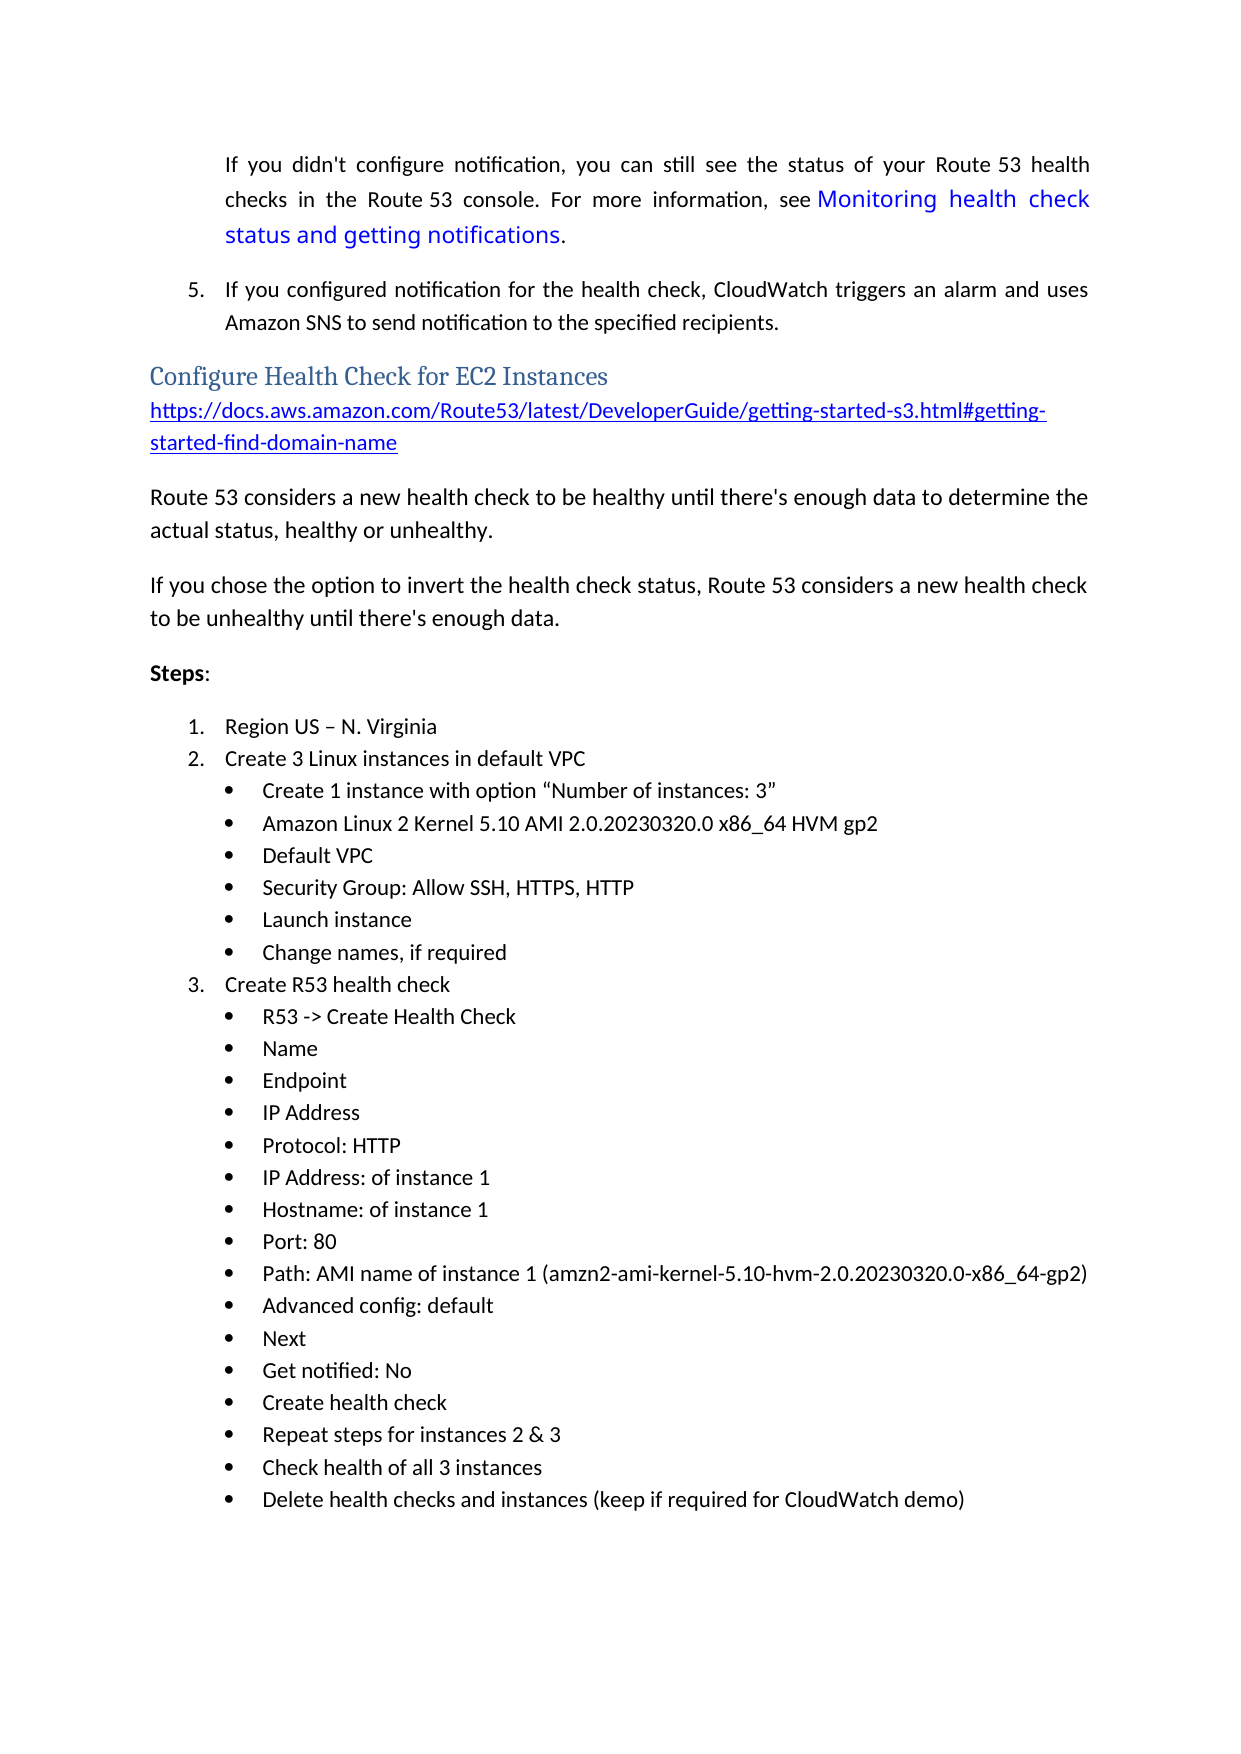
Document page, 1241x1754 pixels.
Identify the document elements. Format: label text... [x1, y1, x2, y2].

list IP Address: of instance 1 [225, 1163, 1090, 1191]
list Advanced config: default [225, 1292, 1090, 1320]
list Delete health checks and instances (keep if required for CloudWatch demo) [225, 1485, 1090, 1513]
list Create health check [225, 1388, 1090, 1416]
text https://docs.aws.amazon.com/Route53/latest/DeveloperGuide/getting-started-s3.html#getting-started-find-domain-name [150, 396, 1090, 457]
text Steps: [150, 658, 1090, 687]
list Name [225, 1034, 1090, 1062]
list Change names, if required [225, 938, 1090, 966]
list Path: AMI name of instance 1 (amzn2-ami-kernel-5.10-hvm-2.0.20230320.0-x86_64-gp2) [225, 1259, 1090, 1287]
list Check health of all 3 instances [225, 1453, 1090, 1481]
list Create R53 health check [187, 970, 1090, 998]
list Default VPC [225, 841, 1090, 869]
list If you configured notification for the health check, CloudWatch triggers an alarm and uses Amazon SNS to send notification to the specified recipients. [187, 275, 1090, 336]
list Launch instance [225, 905, 1090, 933]
list Create 1 instance with option “Number of instances: 3” [225, 777, 1090, 805]
list IP Address [225, 1098, 1090, 1127]
text If you didn't configure notification, you can still see the status of your Route 53 health checks in the Route 53 console. For more information, see Monitoring health check status and getting notifications. [225, 150, 1090, 250]
list Port: 80 [225, 1227, 1090, 1255]
subtitle Configure Health Check for EC2 Instances [150, 361, 1090, 392]
text Route 53 considers a new health check to be healthy until there's enough data to determine the actual status, healthy or unhealthy. [150, 482, 1090, 544]
list Get notified: No [225, 1356, 1090, 1384]
list Region US – N. Virginia [187, 712, 1090, 740]
list Create 3 Linux instances in default VPC [187, 744, 1090, 772]
list Repeat steps for instances 2 & 3 [225, 1420, 1090, 1448]
list Protocol: HTTP [225, 1131, 1090, 1159]
list Amazon Linux 2 Kernel 5.10 AMI 2.0.20230320.0 x86_64 HVM gp2 [225, 809, 1090, 837]
list Hostname: of instance 1 [225, 1195, 1090, 1223]
list Endpoint [225, 1066, 1090, 1094]
list Next [225, 1324, 1090, 1352]
text If you chose the option to invert the health check status, Route 53 considers a new health check to be unhealthy until there's enough data. [150, 570, 1090, 633]
list Security Group: Allow SSH, HTTPS, HTTP [225, 873, 1090, 901]
list R53 -> Create Health Check [225, 1002, 1090, 1030]
